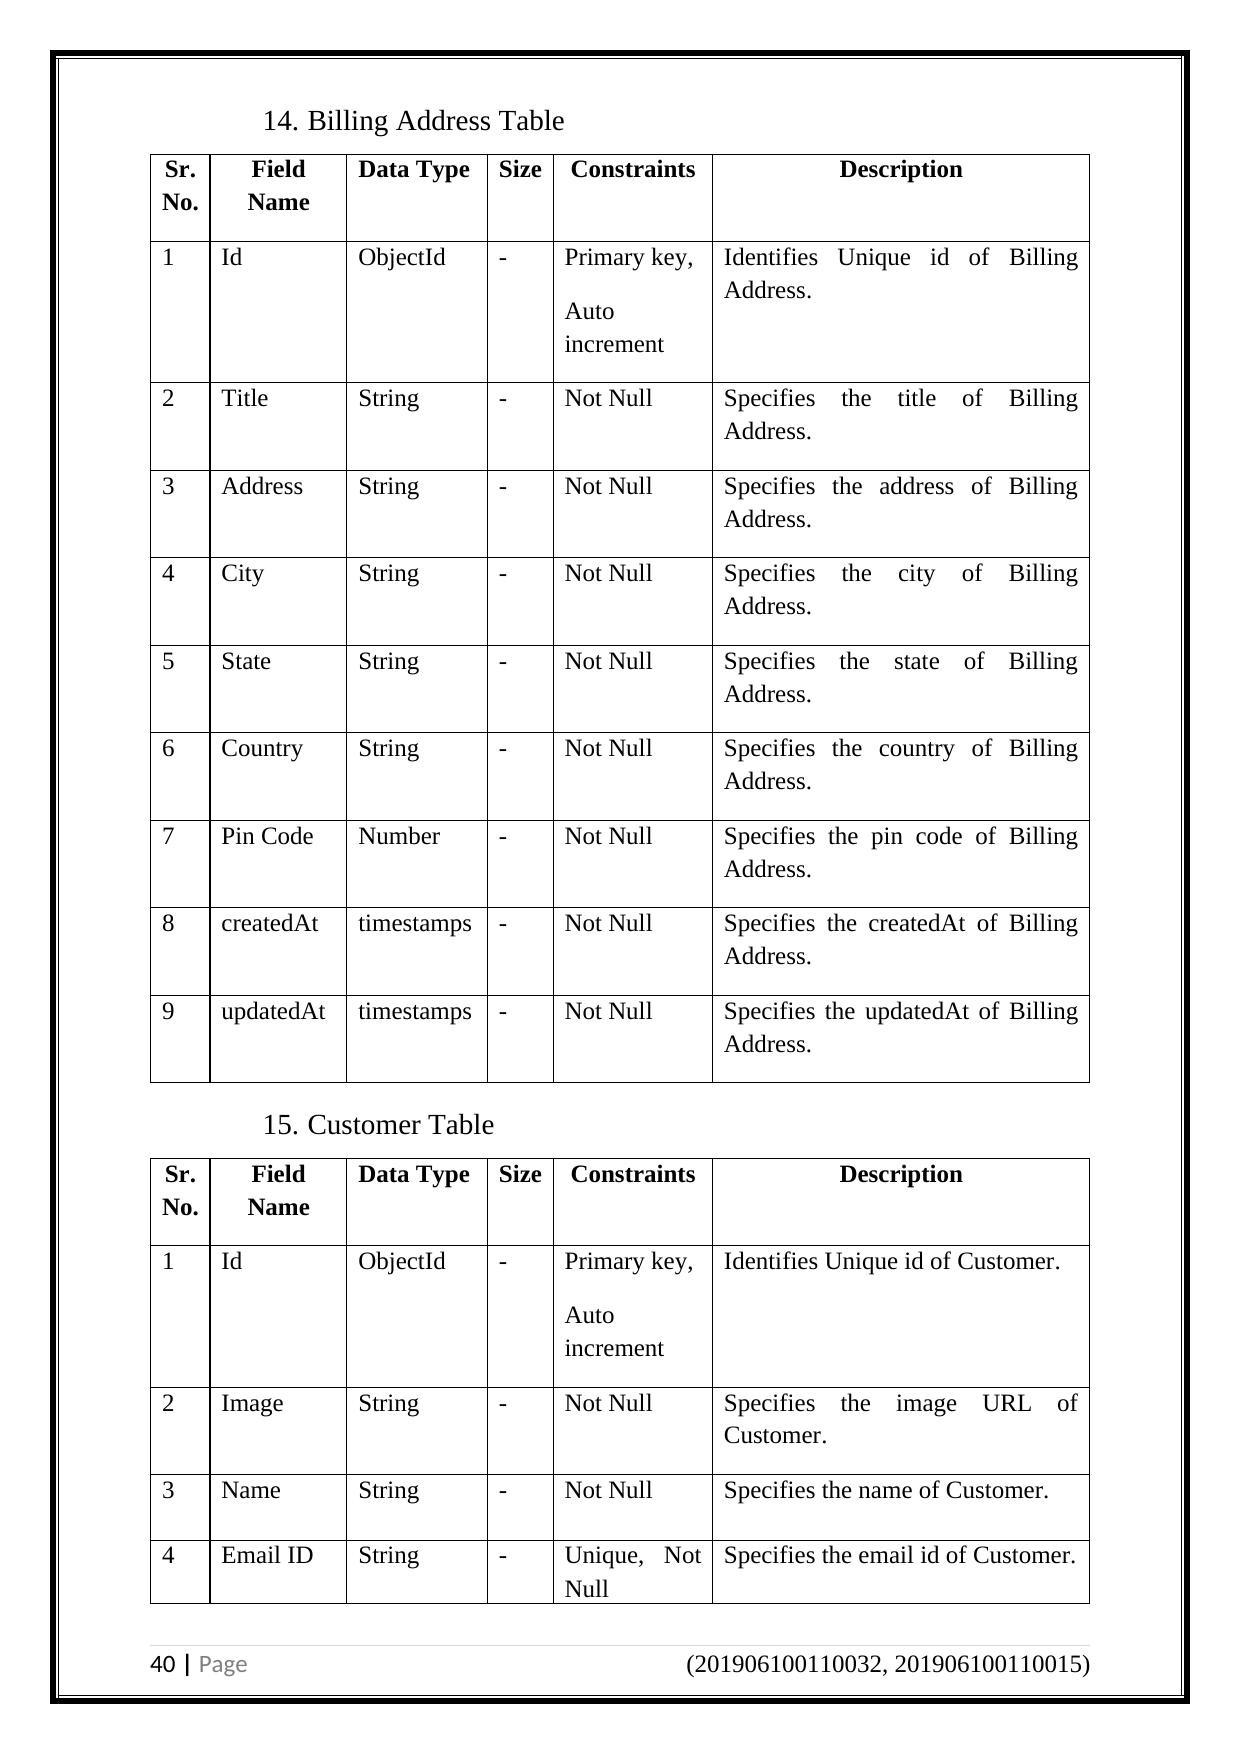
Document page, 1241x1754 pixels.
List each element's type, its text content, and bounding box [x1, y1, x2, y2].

table_cell Not Null [554, 996, 712, 1082]
table_cell Id [211, 1246, 346, 1387]
table_cell ObjectId [347, 242, 487, 382]
table_cell Pin Code [211, 821, 346, 907]
table_cell Specifies the createdAt of Billing Address. [713, 908, 1089, 995]
table_cell Not Null [554, 383, 712, 470]
table_cell Primary key, Auto increment [554, 1246, 712, 1387]
table_cell Specifies the country of Billing Address. [713, 733, 1089, 820]
table_cell 9 [151, 996, 209, 1082]
list Customer Table [262, 1107, 1090, 1141]
table_cell - [488, 383, 553, 470]
list Billing Address Table [262, 103, 1090, 137]
table_cell Specifies the updatedAt of Billing Address. [713, 996, 1089, 1082]
table_header Constraints [554, 1159, 712, 1245]
table_header Constraints [554, 155, 712, 241]
table_cell Specifies the title of Billing Address. [713, 383, 1089, 470]
table_cell - [488, 1246, 553, 1387]
table_header Field Name [211, 1159, 346, 1245]
table_cell 1 [151, 242, 209, 382]
table_cell Not Null [554, 733, 712, 820]
table_cell City [211, 558, 346, 645]
table_cell Title [211, 383, 346, 470]
table_cell - [488, 733, 553, 820]
table_cell String [347, 1388, 487, 1474]
table_header Description [713, 155, 1089, 241]
table_cell Not Null [554, 821, 712, 907]
table_header Data Type [347, 155, 487, 241]
table_cell Number [347, 821, 487, 907]
table_cell Specifies the email id of Customer. [713, 1541, 1089, 1603]
table_cell Specifies the image URL of Customer. [713, 1388, 1089, 1474]
table_cell String [347, 383, 487, 470]
table_cell Name [211, 1475, 346, 1539]
table_cell 2 [151, 1388, 209, 1474]
table_header Size [488, 1159, 553, 1245]
table_cell 8 [151, 908, 209, 995]
table_header Description [713, 1159, 1089, 1245]
table_cell Specifies the state of Billing Address. [713, 646, 1089, 732]
table_cell - [488, 1541, 553, 1603]
table_cell 5 [151, 646, 209, 732]
table_cell 4 [151, 1541, 209, 1603]
table_cell Id [211, 242, 346, 382]
table_cell Primary key, Auto increment [554, 242, 712, 382]
table_cell - [488, 646, 553, 732]
table_cell Not Null [554, 646, 712, 732]
table_cell Not Null [554, 1475, 712, 1539]
table_cell - [488, 558, 553, 645]
table_cell timestamps [347, 908, 487, 995]
table_cell Identifies Unique id of Billing Address. [713, 242, 1089, 382]
table_cell Email ID [211, 1541, 346, 1603]
table_cell 3 [151, 1475, 209, 1539]
table_cell - [488, 821, 553, 907]
table_cell 2 [151, 383, 209, 470]
table_cell Country [211, 733, 346, 820]
table_cell - [488, 996, 553, 1082]
table_cell - [488, 1475, 553, 1539]
table_cell Specifies the pin code of Billing Address. [713, 821, 1089, 907]
table_cell Unique, Not Null [554, 1541, 712, 1603]
table_cell Address [211, 471, 346, 557]
table_cell 1 [151, 1246, 209, 1387]
table_cell timestamps [347, 996, 487, 1082]
table_cell Not Null [554, 558, 712, 645]
table_header Sr. No. [151, 1159, 209, 1245]
table_cell String [347, 471, 487, 557]
table_cell String [347, 558, 487, 645]
table_cell createdAt [211, 908, 346, 995]
table_cell - [488, 908, 553, 995]
table_cell - [488, 1388, 553, 1474]
table_cell Specifies the name of Customer. [713, 1475, 1089, 1539]
table_cell String [347, 733, 487, 820]
table_cell String [347, 1475, 487, 1539]
table_cell Not Null [554, 1388, 712, 1474]
table_cell Not Null [554, 471, 712, 557]
table_cell 4 [151, 558, 209, 645]
table_cell 3 [151, 471, 209, 557]
table_cell ObjectId [347, 1246, 487, 1387]
table_cell 6 [151, 733, 209, 820]
table_cell updatedAt [211, 996, 346, 1082]
table_cell State [211, 646, 346, 732]
table_header Data Type [347, 1159, 487, 1245]
table_header Sr. No. [151, 155, 209, 241]
table_cell Not Null [554, 908, 712, 995]
table_header Field Name [211, 155, 346, 241]
table_cell String [347, 1541, 487, 1603]
table_cell Identifies Unique id of Customer. [713, 1246, 1089, 1387]
table_cell Specifies the address of Billing Address. [713, 471, 1089, 557]
table_cell 7 [151, 821, 209, 907]
table_cell Specifies the city of Billing Address. [713, 558, 1089, 645]
table_cell String [347, 646, 487, 732]
table_header Size [488, 155, 553, 241]
table_cell Image [211, 1388, 346, 1474]
table_cell - [488, 242, 553, 382]
table_cell - [488, 471, 553, 557]
